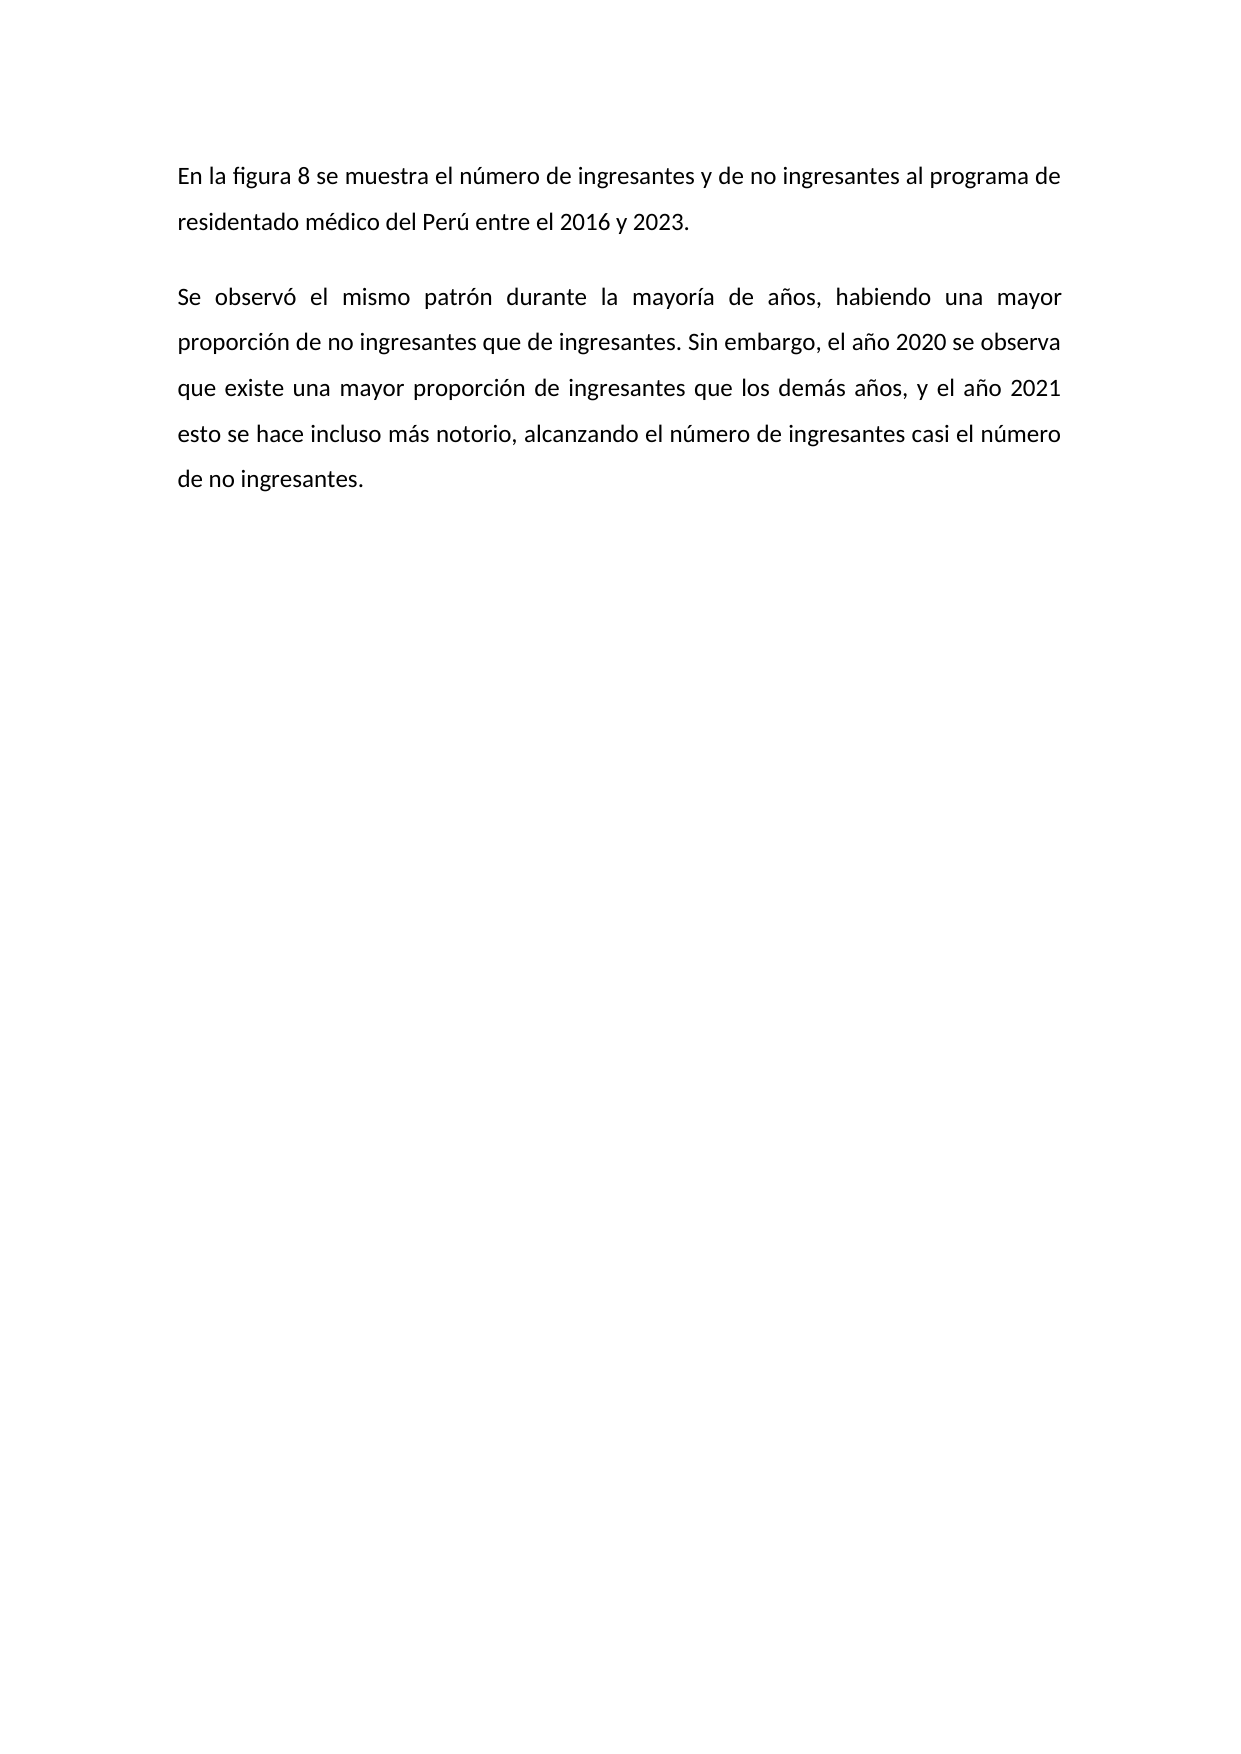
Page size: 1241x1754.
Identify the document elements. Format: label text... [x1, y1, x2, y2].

text Se observó el mismo patrón durante la mayoría de años, habiendo una mayor proporción de no ingresantes que de ingresantes. Sin embargo, el año 2020 se observa que existe una mayor proporción de ingresantes que los demás años, y el año 2021 esto se hace incluso más notorio, alcanzando el número de ingresantes casi el número de no ingresantes. [177, 281, 1063, 494]
text En la figura 8 se muestra el número de ingresantes y de no ingresantes al programa de residentado médico del Perú entre el 2016 y 2023. [177, 160, 1063, 236]
